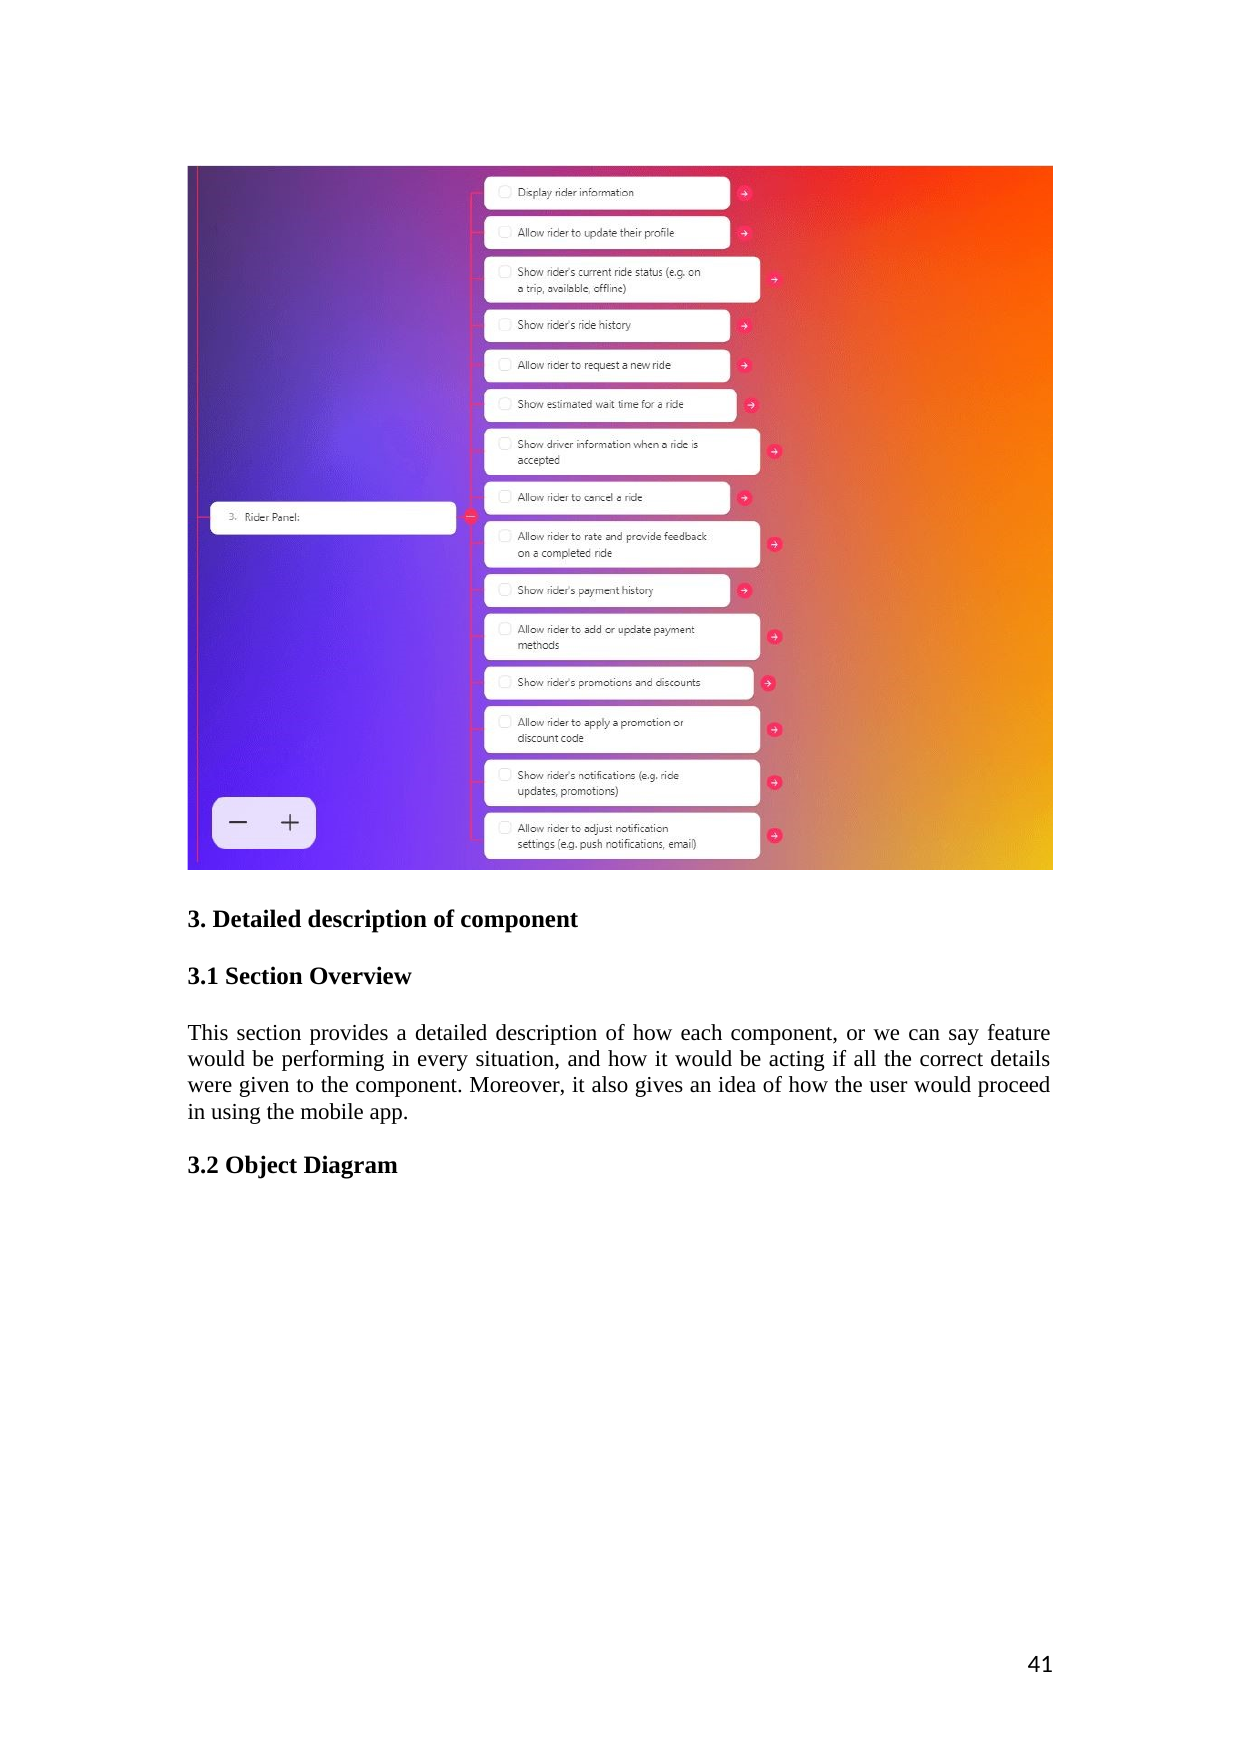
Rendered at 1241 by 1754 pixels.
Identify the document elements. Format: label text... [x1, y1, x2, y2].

picture [187, 165, 1053, 870]
text This section provides a detailed description of how each component, or we can say feature would be performing in every situation, and how it would be acting if all the correct details were given to the component. Moreover, it also gives an idea of how the user would proceed in using the mobile app. [187, 1019, 1053, 1124]
text 3.2 Object Diagram [187, 1150, 1053, 1179]
text 3. Detailed description of component [187, 904, 1053, 932]
text 3.1 Section Overview [187, 961, 1053, 990]
